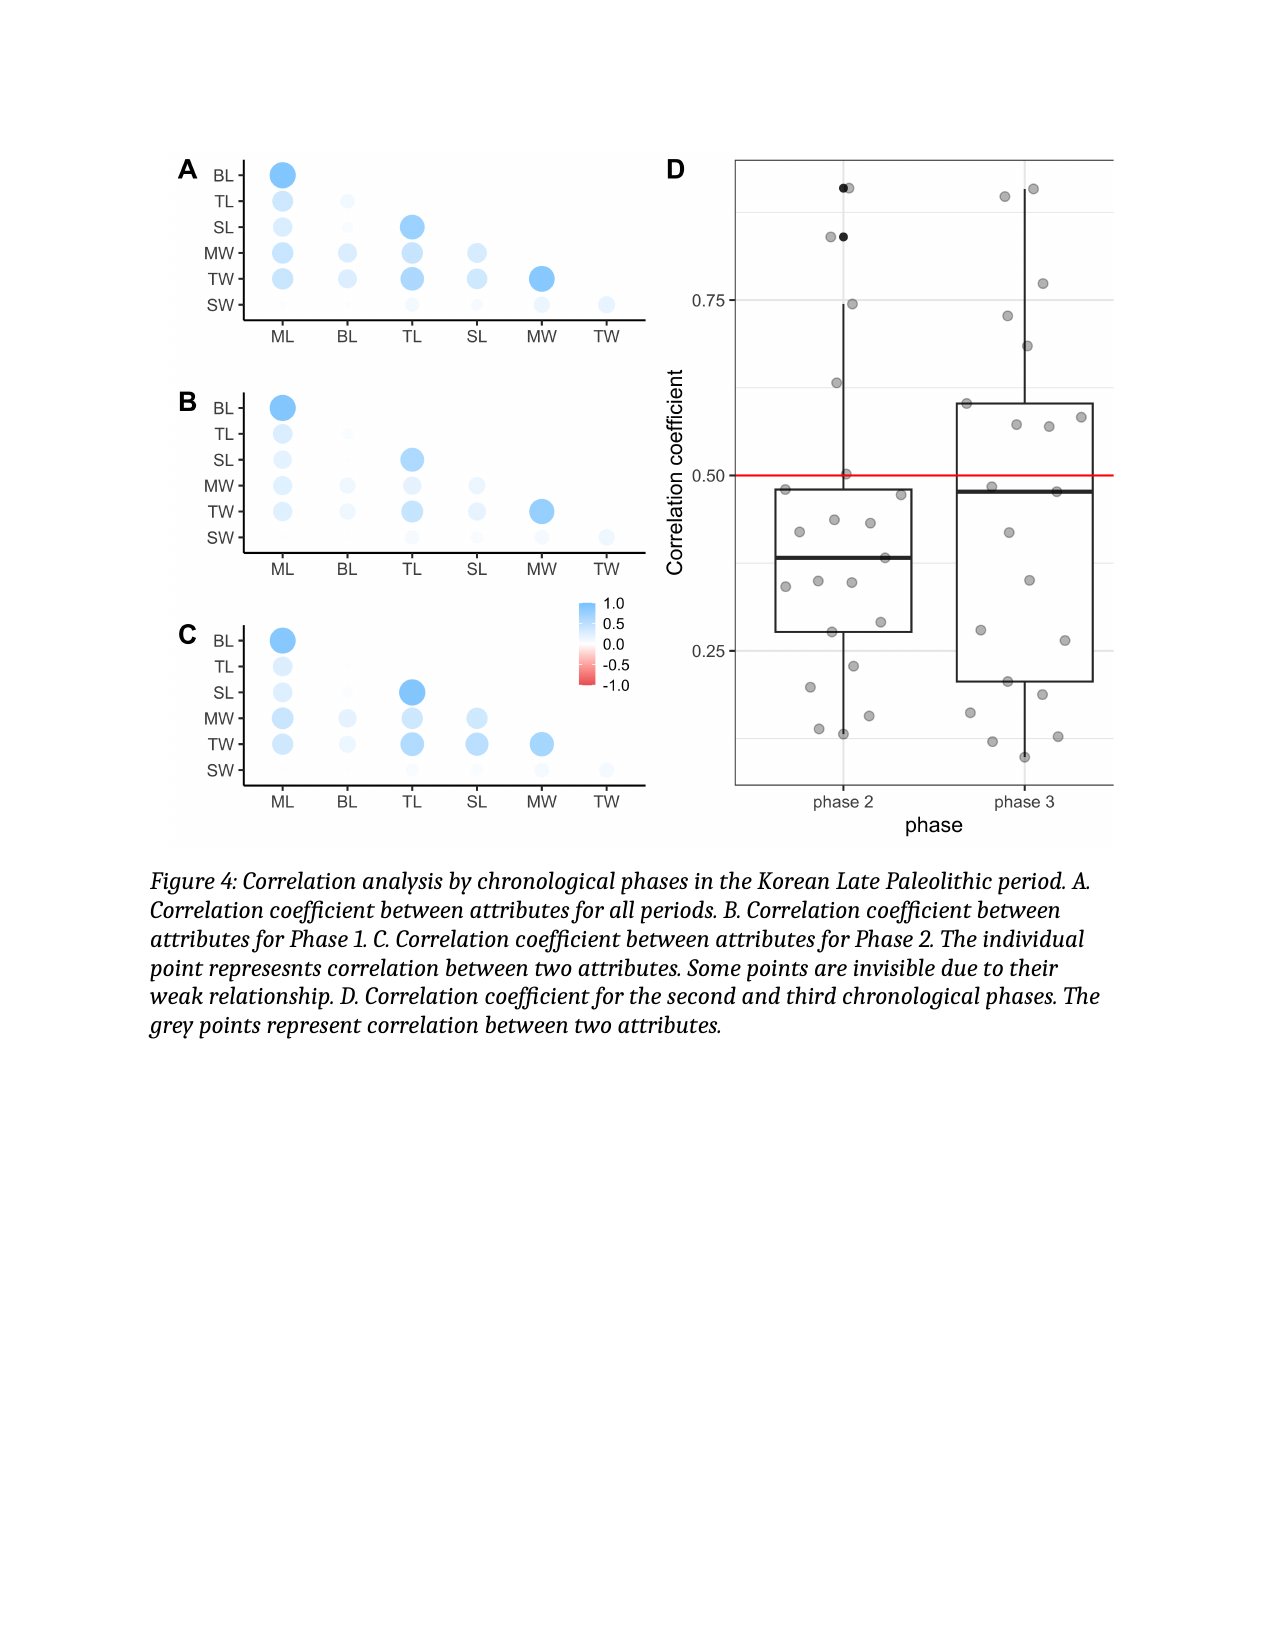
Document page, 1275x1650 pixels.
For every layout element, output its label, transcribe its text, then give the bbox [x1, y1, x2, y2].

picture [168, 150, 1114, 847]
table_header Figure 4: Correlation analysis by chronological phases in the Korean Late Paleolithic period. A. Correlation coefficient between attributes for all periods. B. Correlation coefficient between attributes for Phase 1. C. Correlation coefficient between attributes for Phase 2. The individual point represesnts correlation between two attributes. Some points are invisible due to their weak relationship. D. Correlation coefficient for the second and third chronological phases. The grey points represent correlation between two attributes. [139, 150, 1114, 1052]
